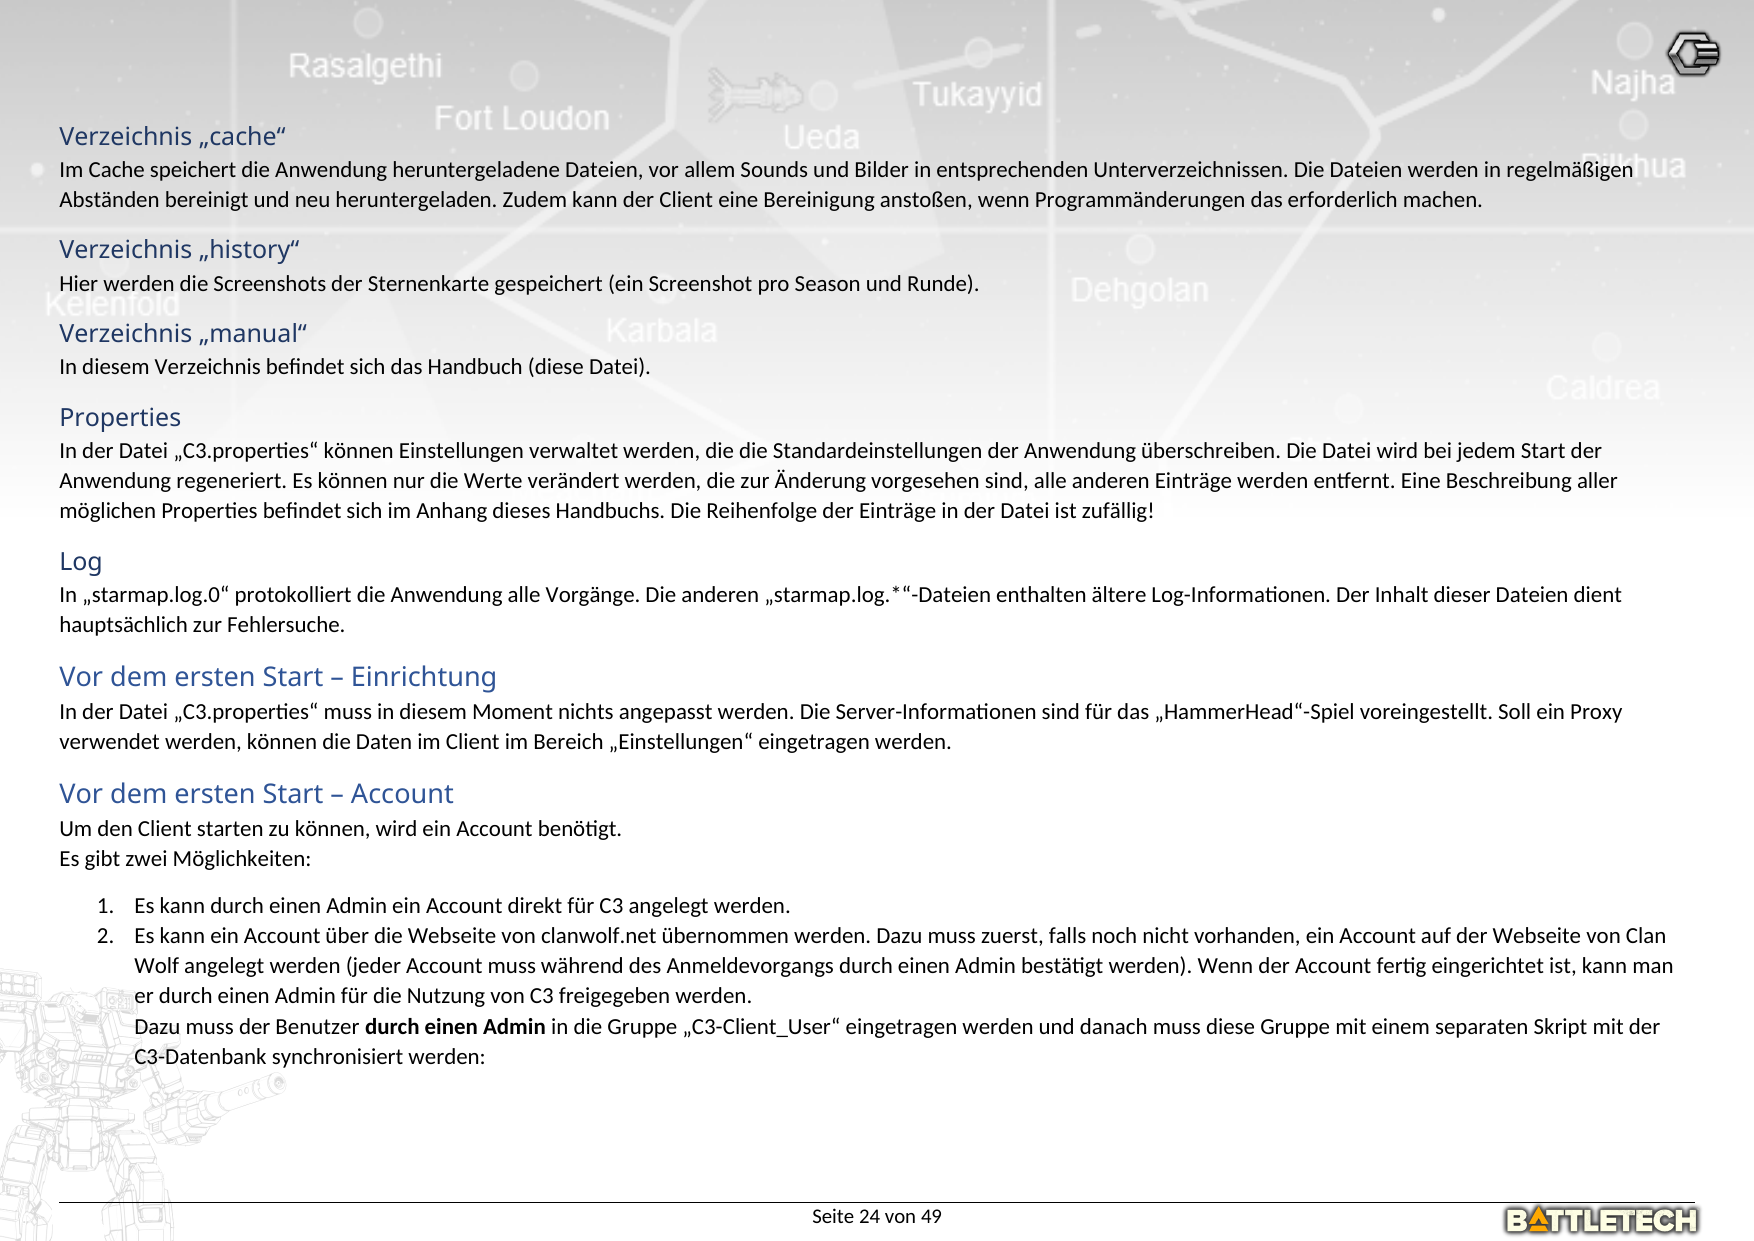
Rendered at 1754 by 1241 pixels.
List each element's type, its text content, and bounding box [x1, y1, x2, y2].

subtitle Log [59, 543, 1695, 577]
subtitle Verzeichnis „cache“ [59, 118, 1695, 152]
text In der Datei „C3.properties“ muss in diesem Moment nichts angepasst werden. Die Server-Informationen sind für das „HammerHead“-Spiel voreingestellt. Soll ein Proxy verwendet werden, können die Daten im Client im Bereich „Einstellungen“ eingetragen werden. [59, 697, 1695, 755]
text Im Cache speichert die Anwendung heruntergeladene Dateien, vor allem Sounds und Bilder in entsprechenden Unterverzeichnissen. Die Dateien werden in regelmäßigen Abständen bereinigt und neu heruntergeladen. Zudem kann der Client eine Bereinigung anstoßen, wenn Programmänderungen das erforderlich machen. [59, 155, 1695, 213]
text In diesem Verzeichnis befindet sich das Handbuch (diese Datei). [59, 352, 1695, 380]
picture [1493, 1186, 1711, 1241]
list Es kann ein Account über die Webseite von clanwolf.net übernommen werden. Dazu muss zuerst, falls noch nicht vorhanden, ein Account auf der Webseite von Clan Wolf angelegt werden (jeder Account muss während des Anmeldevorgangs durch einen Admin bestätigt werden). Wenn der Account fertig eingerichtet ist, kann man er durch einen Admin für die Nutzung von C3 freigegeben werden. Dazu muss der Benutzer durch einen Admin in die Gruppe „C3-Client_User“ eingetragen werden und danach muss diese Gruppe mit einem separaten Skript mit der C3-Datenbank synchronisiert werden: [97, 921, 1695, 1070]
text Hier werden die Screenshots der Sternenkarte gespeichert (ein Screenshot pro Season und Runde). [59, 269, 1695, 297]
text Um den Client starten zu können, wird ein Account benötigt. Es gibt zwei Möglichkeiten: [59, 814, 1695, 872]
subtitle Verzeichnis „manual“ [59, 316, 1695, 350]
list Es kann durch einen Admin ein Account direkt für C3 angelegt werden. [97, 891, 1695, 919]
picture [0, 0, 1754, 531]
subtitle Properties [59, 399, 1695, 433]
text In „starmap.log.0“ protokolliert die Anwendung alle Vorgänge. Die anderen „starmap.log.*“-Dateien enthalten ältere Log-Informationen. Der Inhalt dieser Dateien dient hauptsächlich zur Fehlersuche. [59, 580, 1695, 638]
text In der Datei „C3.properties“ können Einstellungen verwaltet werden, die die Standardeinstellungen der Anwendung überschreiben. Die Datei wird bei jedem Start der Anwendung regeneriert. Es können nur die Werte verändert werden, die zur Änderung vorgesehen sind, alle anderen Einträge werden entfernt. Eine Beschreibung aller möglichen Properties befindet sich im Anhang dieses Handbuchs. Die Reihenfolge der Einträge in der Datei ist zufällig! [59, 436, 1695, 524]
subtitle Verzeichnis „history“ [59, 232, 1695, 266]
subtitle Vor dem ersten Start – Einrichtung [59, 657, 1695, 694]
subtitle Vor dem ersten Start – Account [59, 774, 1695, 811]
